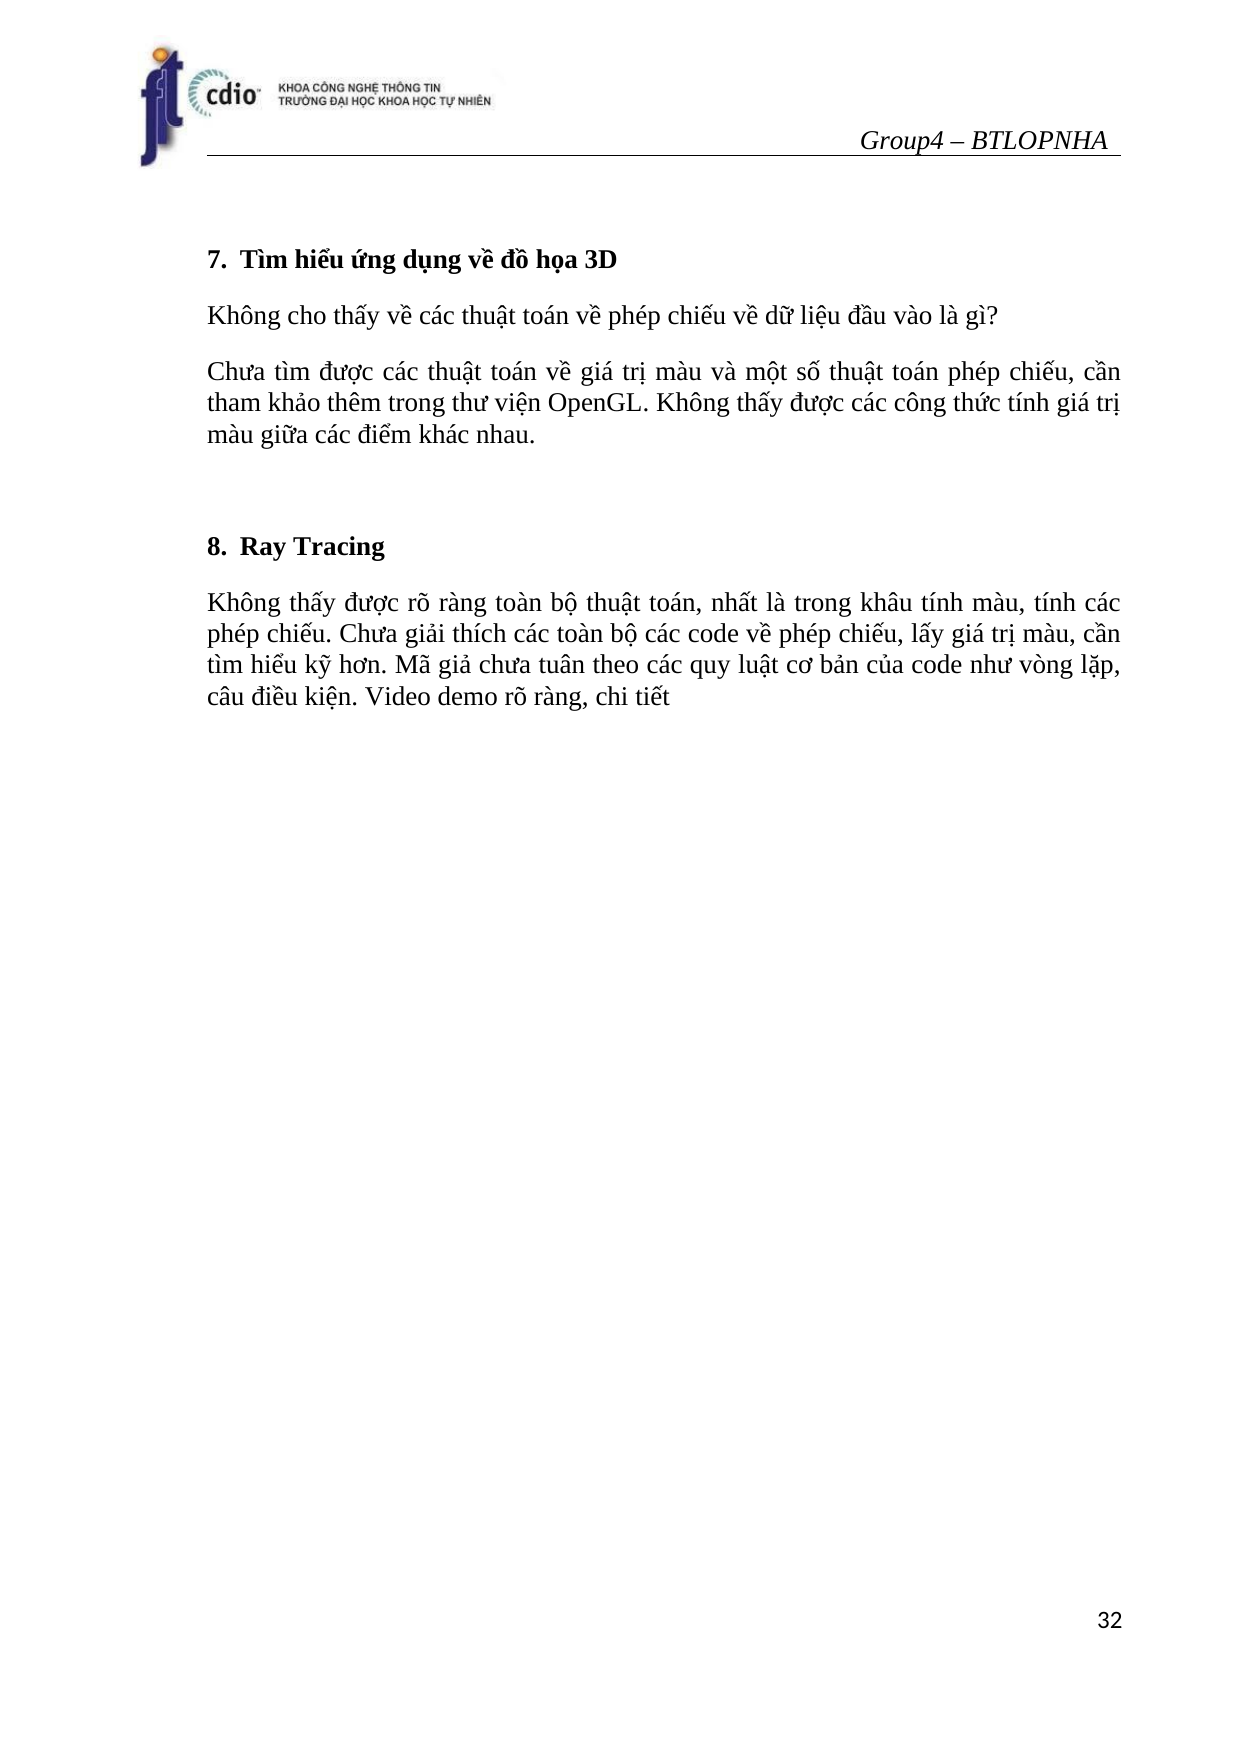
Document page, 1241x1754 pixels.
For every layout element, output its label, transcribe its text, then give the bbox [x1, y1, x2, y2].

text Không cho thấy về các thuật toán về phép chiếu về dữ liệu đầu vào là gì? [207, 299, 1122, 330]
text 8. Ray Tracing [207, 530, 1122, 561]
text Không thấy được rõ ràng toàn bộ thuật toán, nhất là trong khâu tính màu, tính các phép chiếu. Chưa giải thích các toàn bộ các code về phép chiếu, lấy giá trị màu, cần tìm hiểu kỹ hơn. Mã giả chưa tuân theo các quy luật cơ bản của code như vòng lặp, câu điều kiện. Video demo rõ ràng, chi tiết [207, 586, 1122, 711]
text Chưa tìm được các thuật toán về giá trị màu và một số thuật toán phép chiếu, cần tham khảo thêm trong thư viện OpenGL. Không thấy được các công thức tính giá trị màu giữa các điểm khác nhau. [207, 355, 1122, 449]
picture [137, 35, 507, 171]
text 7. Tìm hiểu ứng dụng về đồ họa 3D [207, 243, 1122, 274]
